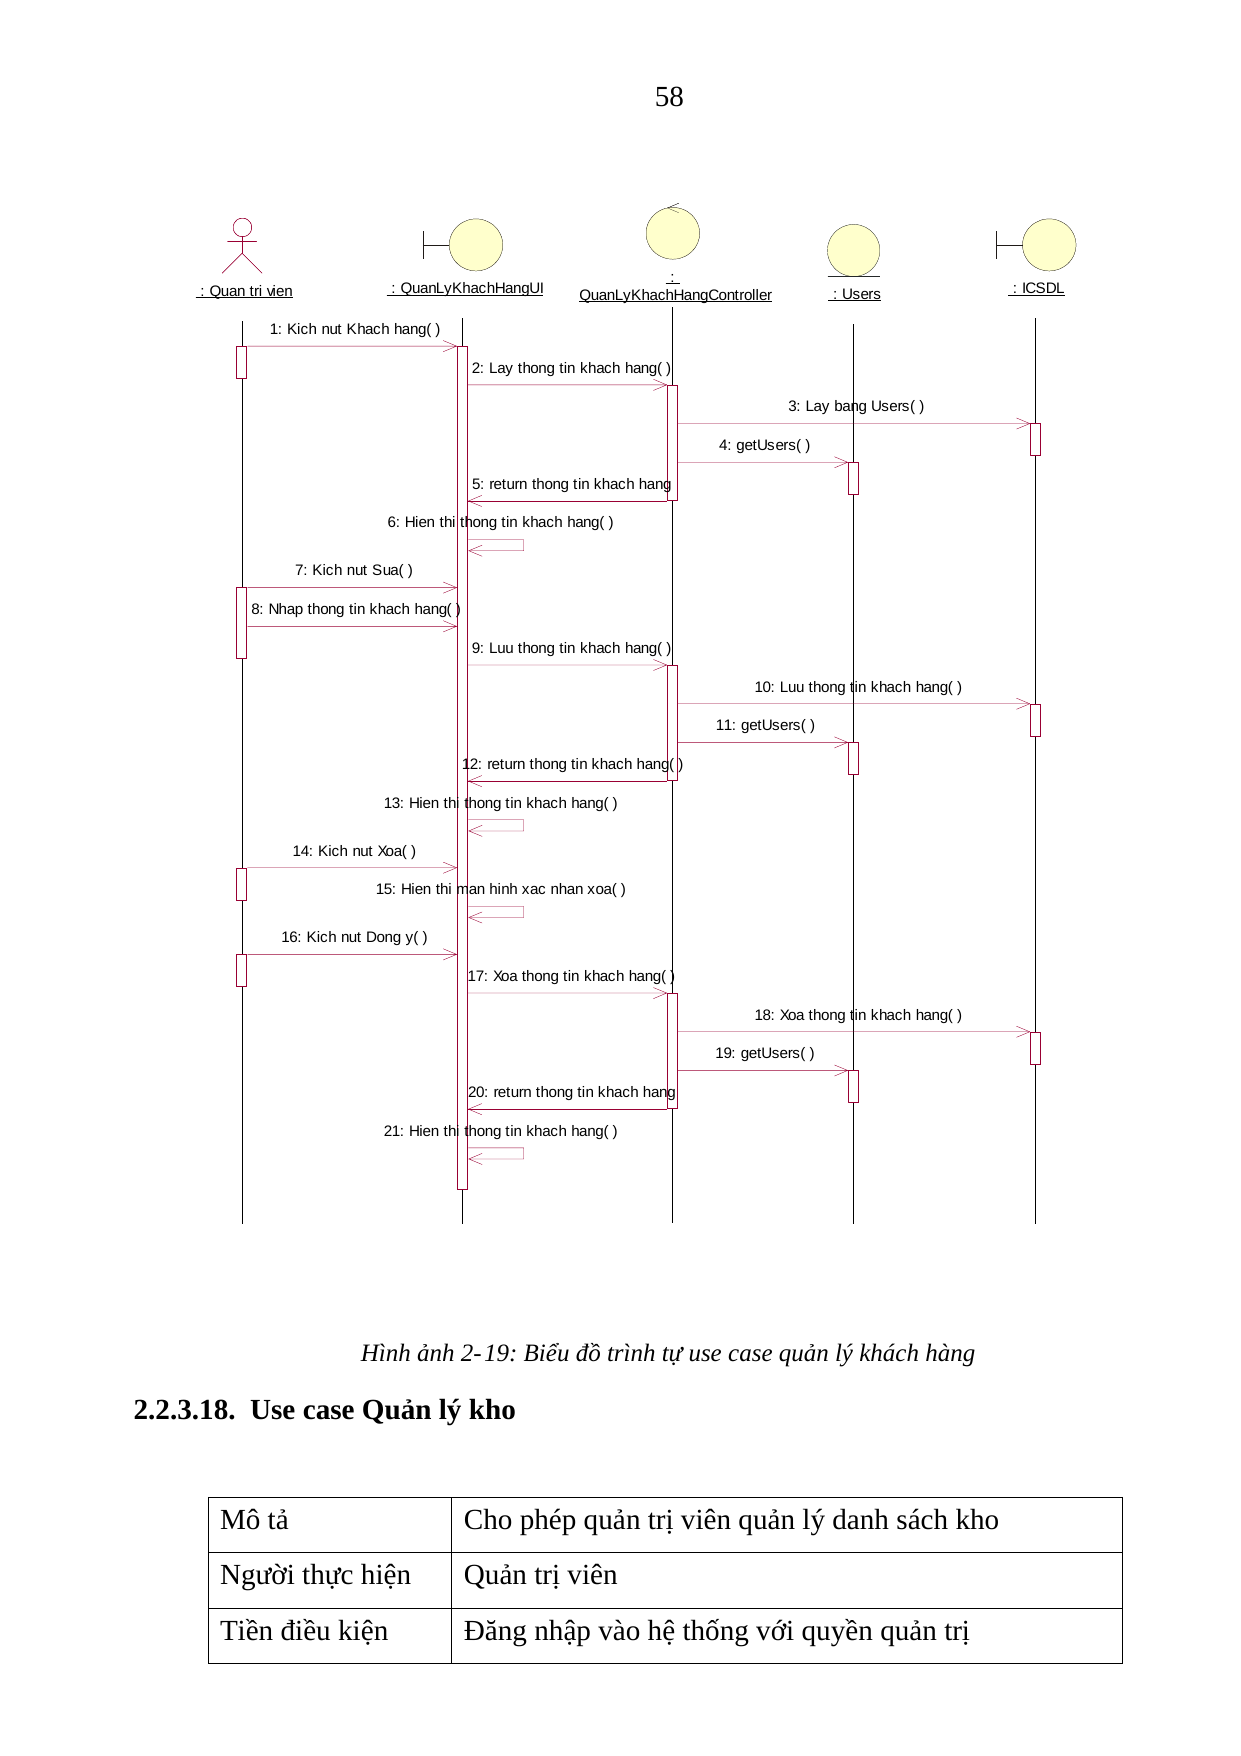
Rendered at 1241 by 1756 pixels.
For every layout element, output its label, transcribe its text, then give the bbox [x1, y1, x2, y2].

table_cell Đăng nhập vào hệ thống với quyền quản trị [452, 1609, 1122, 1663]
subtitle Use case Quản lý kho [133, 1392, 1205, 1426]
table_cell Tiền điều kiện [209, 1609, 451, 1663]
table_header Cho phép quản trị viên quản lý danh sách kho [452, 1498, 1122, 1552]
table_cell Người thực hiện [209, 1553, 451, 1608]
table_cell Quản trị viên [452, 1553, 1122, 1608]
table_header Mô tả [209, 1498, 451, 1552]
